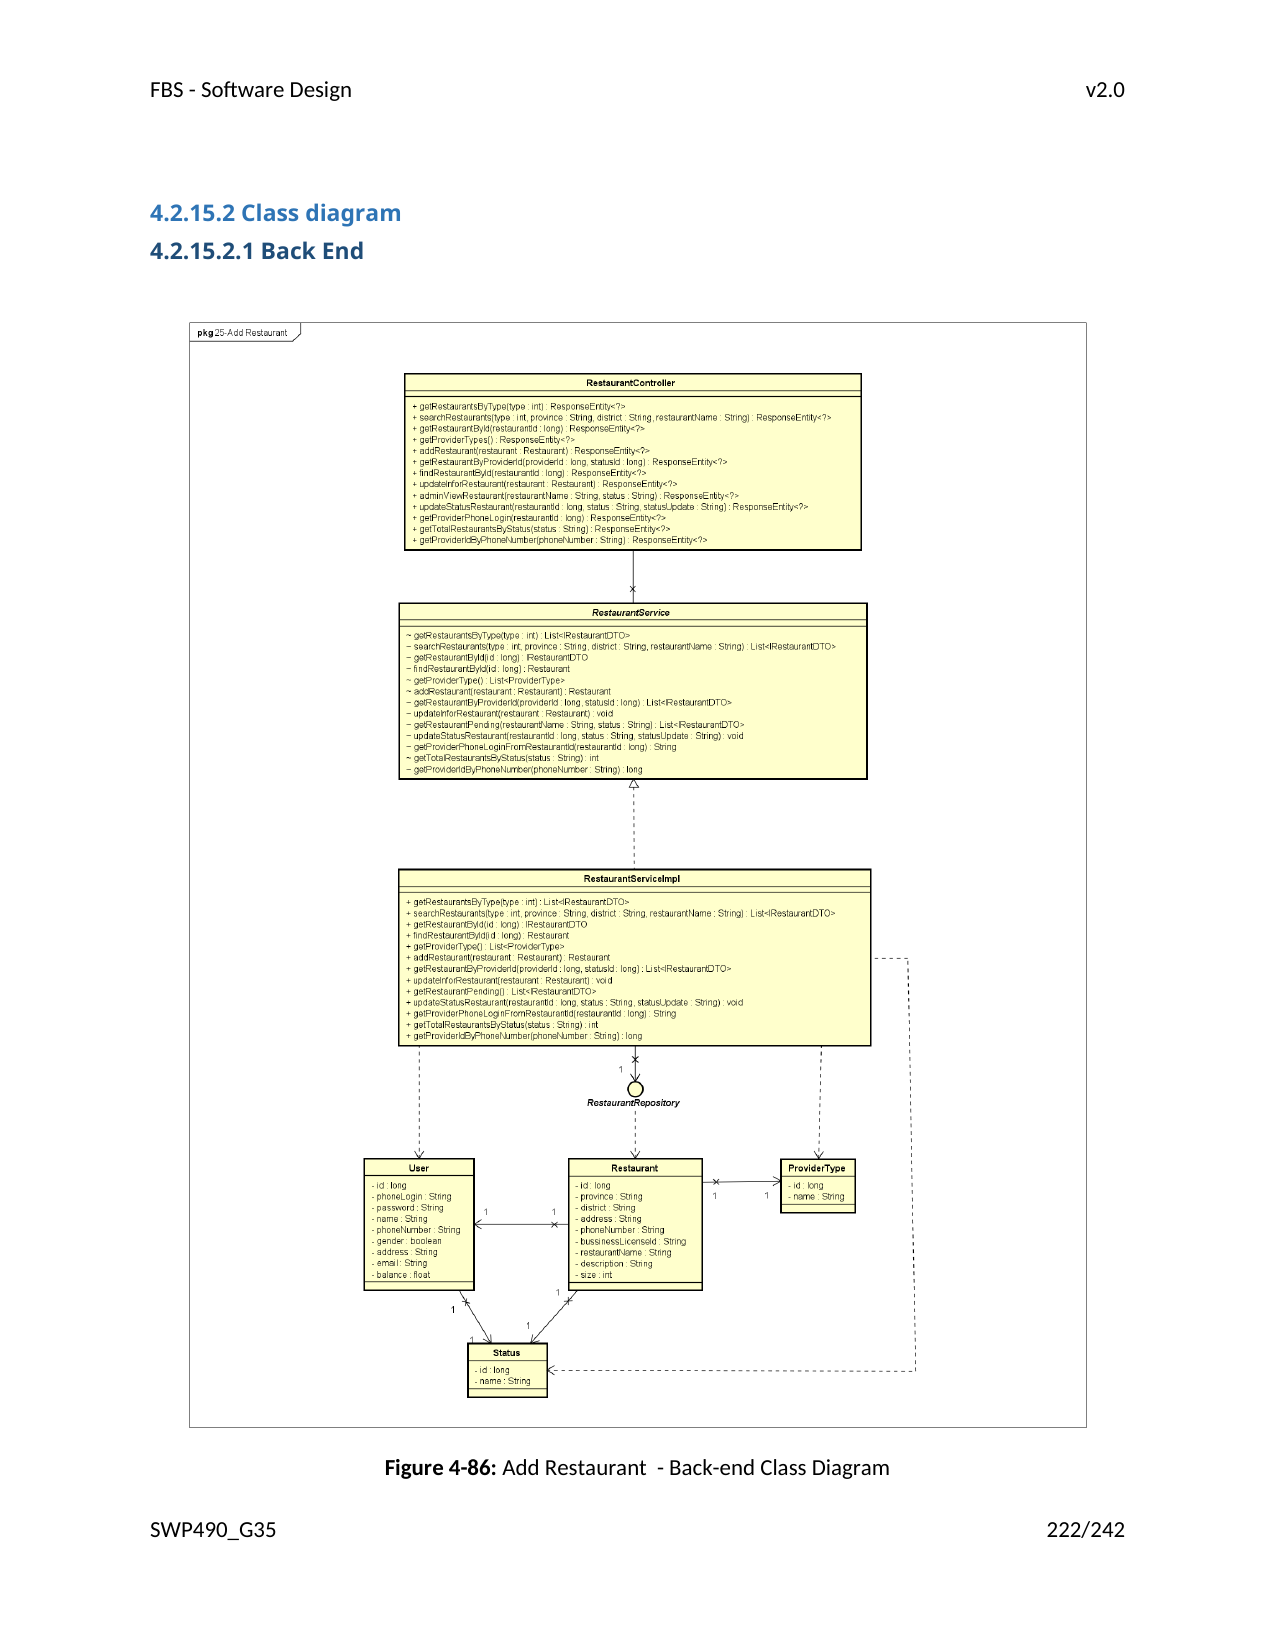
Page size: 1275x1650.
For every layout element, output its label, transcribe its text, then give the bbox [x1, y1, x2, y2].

subtitle 4.2.15.2.1 Back End [150, 235, 1125, 266]
text Figure 4-86: Add Restaurant - Back-end Class Diagram [150, 1453, 1125, 1481]
picture [182, 315, 1093, 1435]
subtitle 4.2.15.2 Class diagram [150, 197, 1125, 228]
